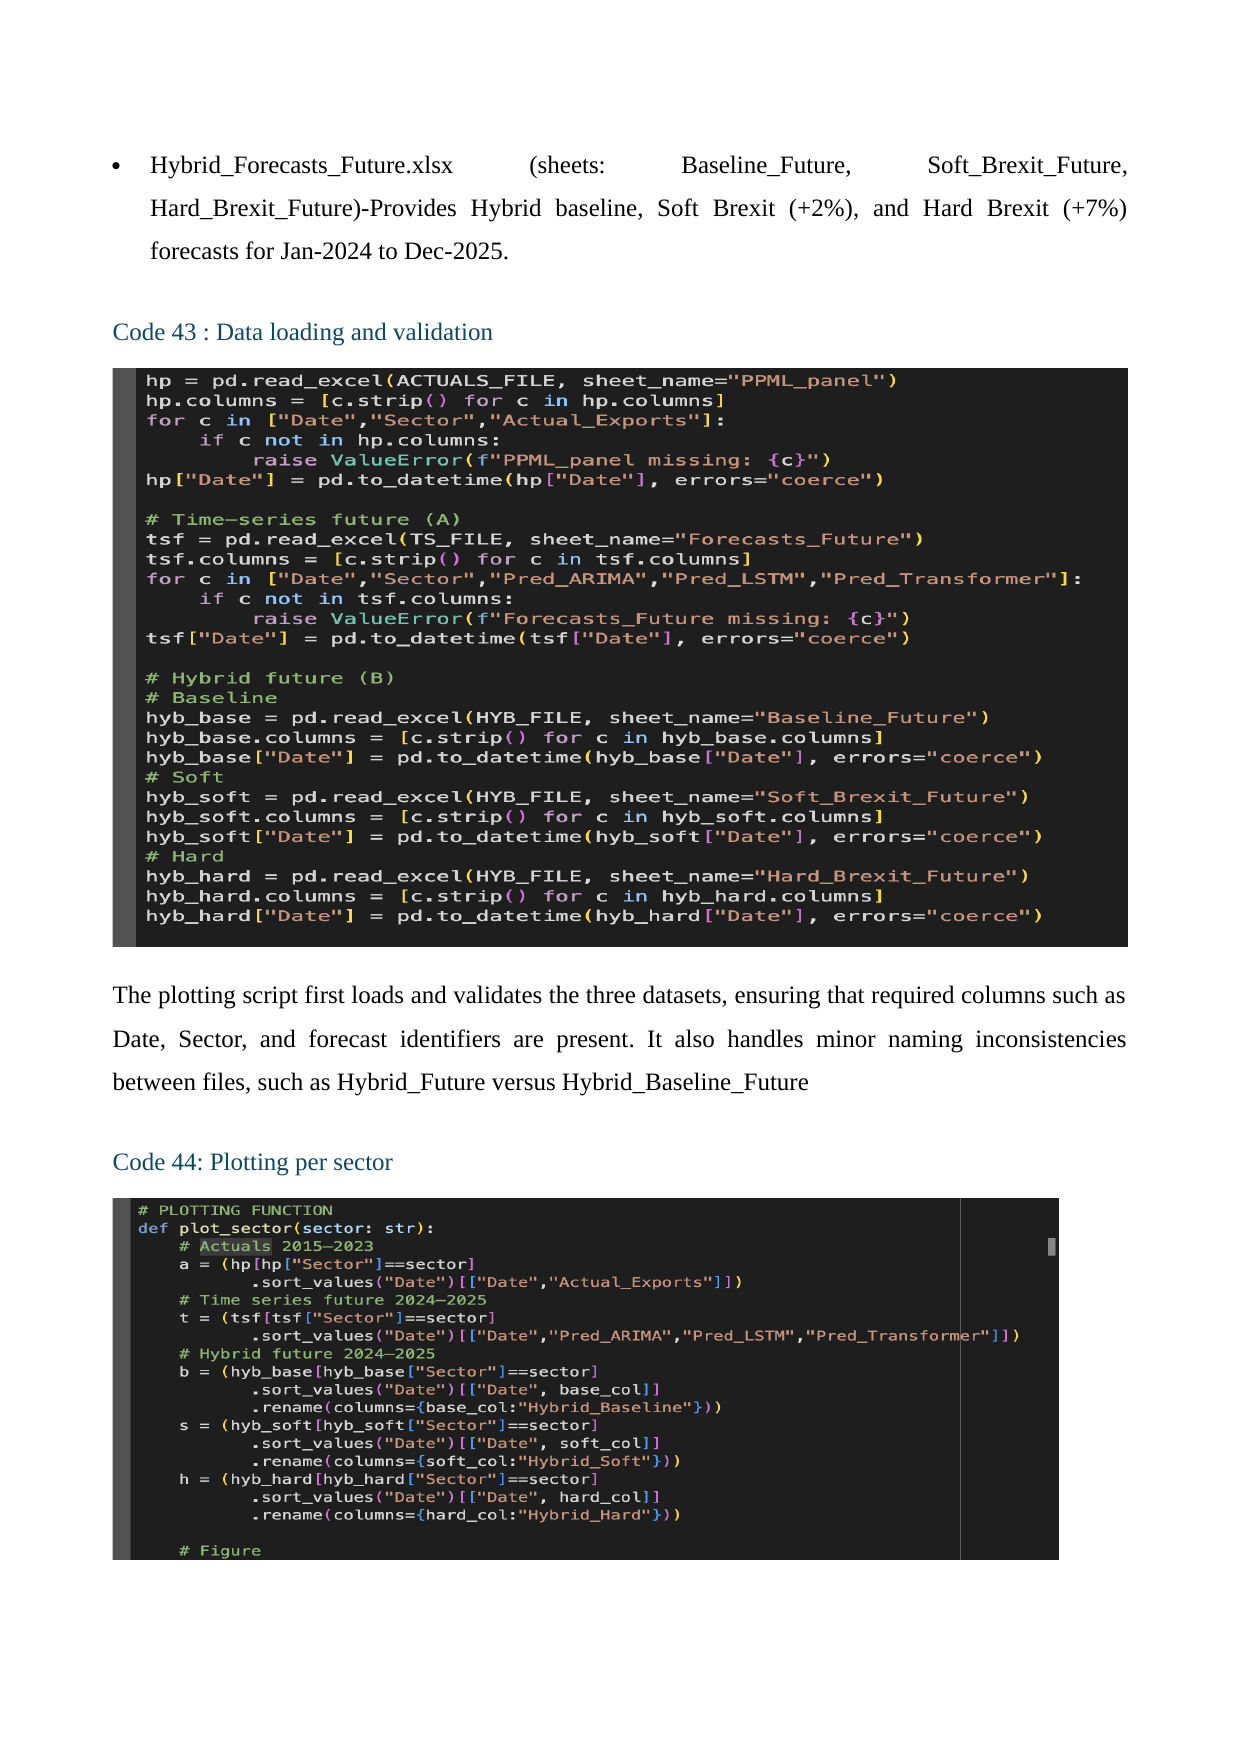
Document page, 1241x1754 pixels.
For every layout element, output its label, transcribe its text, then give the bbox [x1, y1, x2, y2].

text The plotting script first loads and validates the three datasets, ensuring that required columns such as Date, Sector, and forecast identifiers are present. It also handles minor naming inconsistencies between files, such as Hybrid_Future versus Hybrid_Baseline_Future [112, 981, 1128, 1096]
picture [112, 368, 1128, 947]
subtitle Code 44: Plotting per sector [112, 1147, 1128, 1176]
picture [112, 1198, 1059, 1560]
subtitle Code 43 : Data loading and validation [112, 317, 1128, 346]
list Hybrid_Forecasts_Future.xlsx (sheets: Baseline_Future, Soft_Brexit_Future, Hard_Brexit_Future)-Provides Hybrid baseline, Soft Brexit (+2%), and Hard Brexit (+7%) forecasts for Jan-2024 to Dec-2025. [112, 150, 1128, 265]
